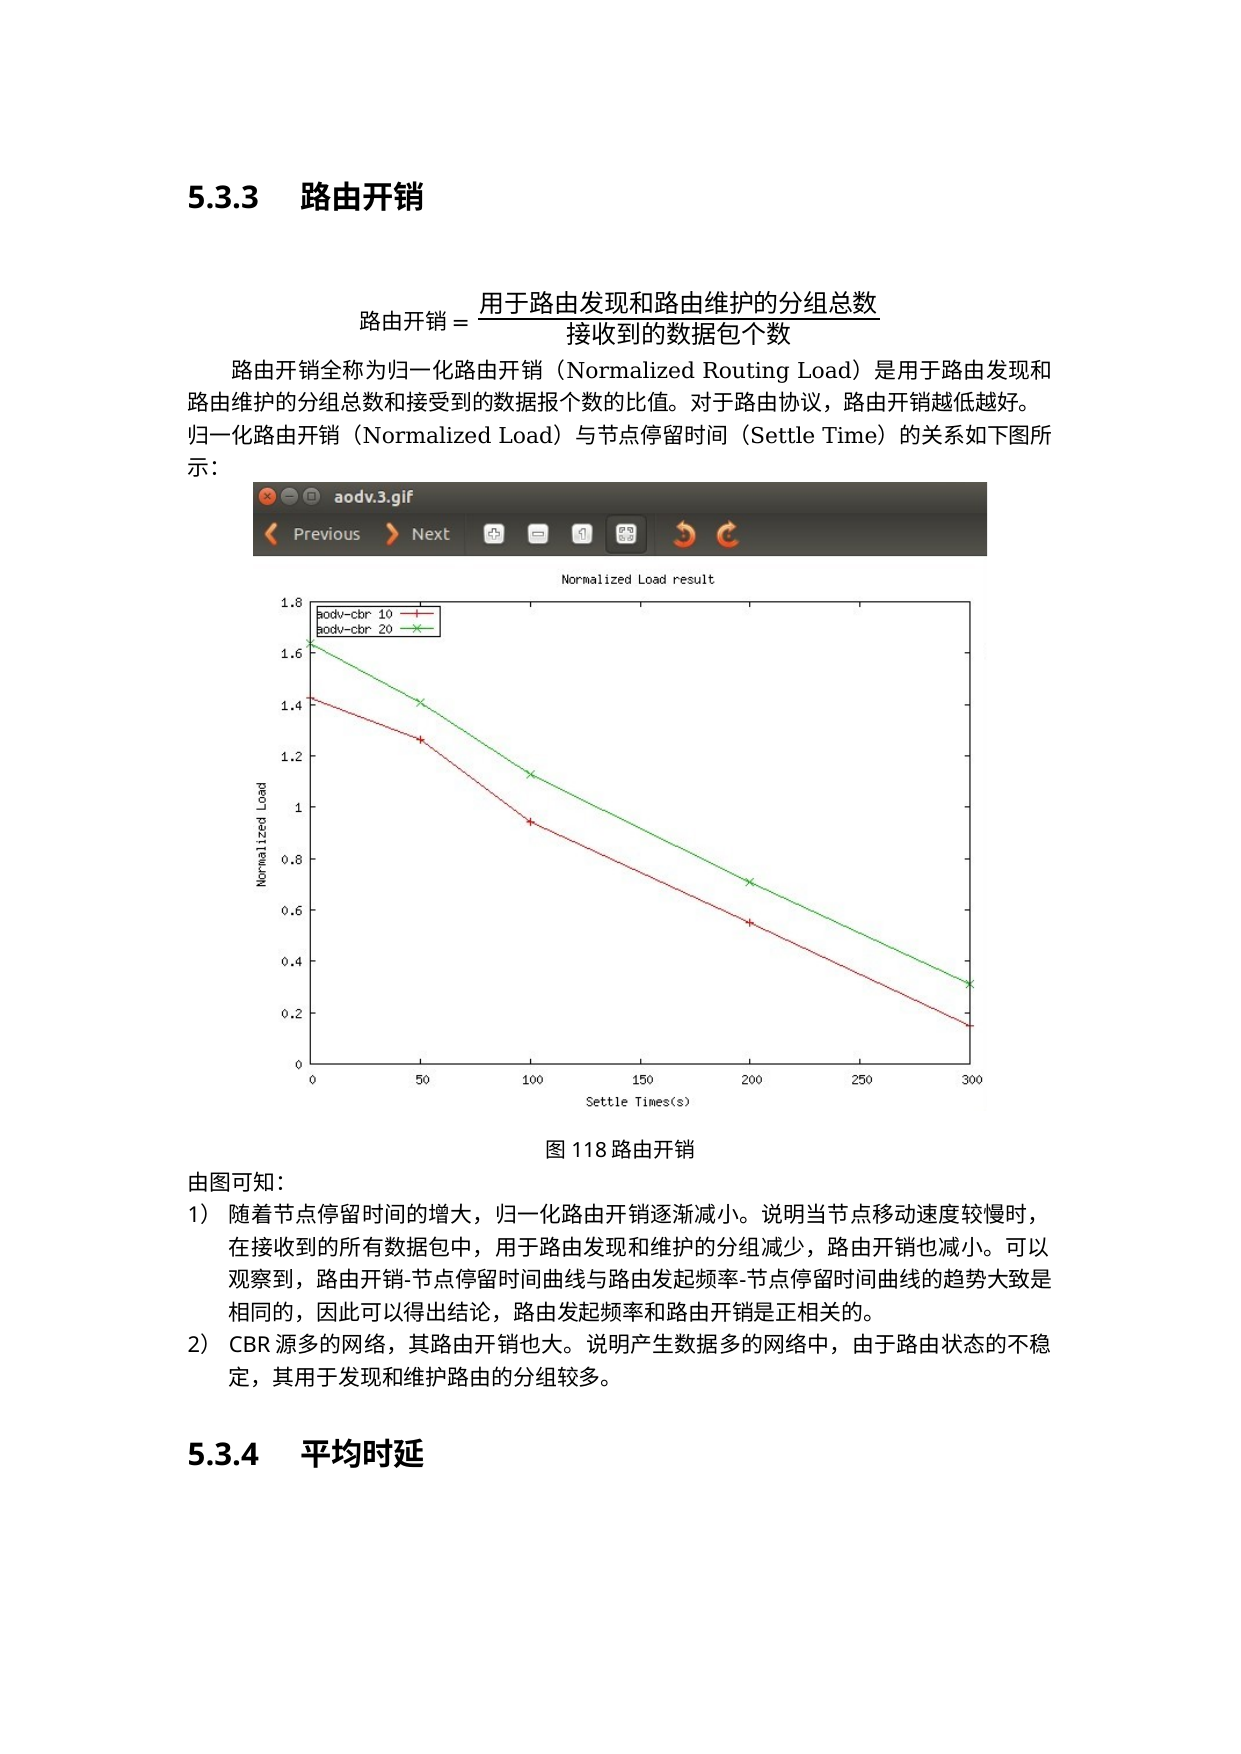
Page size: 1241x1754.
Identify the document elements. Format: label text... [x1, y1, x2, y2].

picture [253, 482, 988, 1111]
text 路由开销 = [187, 287, 1053, 352]
text 路由开销全称为归一化路由开销（Normalized Routing Load）是用于路由发现和路由维护的分组总数和接受到的数据报个数的比值。对于路由协议，路由开销越低越好。 [187, 352, 1053, 417]
subtitle 路由开销 [187, 162, 1053, 227]
list 随着节点停留时间的增大，归一化路由开销逐渐减小。说明当节点移动速度较慢时，在接收到的所有数据包中，用于路由发现和维护的分组减少，路由开销也减小。可以观察到，路由开销-节点停留时间曲线与路由发起频率-节点停留时间曲线的趋势大致是相同的，因此可以得出结论，路由发起频率和路由开销是正相关的。 [187, 1197, 1053, 1327]
subtitle 平均时延 [187, 1419, 1053, 1484]
text 归一化路由开销（Normalized Load）与节点停留时间（Settle Time）的关系如下图所示： [187, 417, 1053, 482]
text 由图可知： [187, 1165, 1053, 1197]
list CBR源多的网络，其路由开销也大。说明产生数据多的网络中，由于路由状态的不稳定，其用于发现和维护路由的分组较多。 [187, 1327, 1053, 1392]
